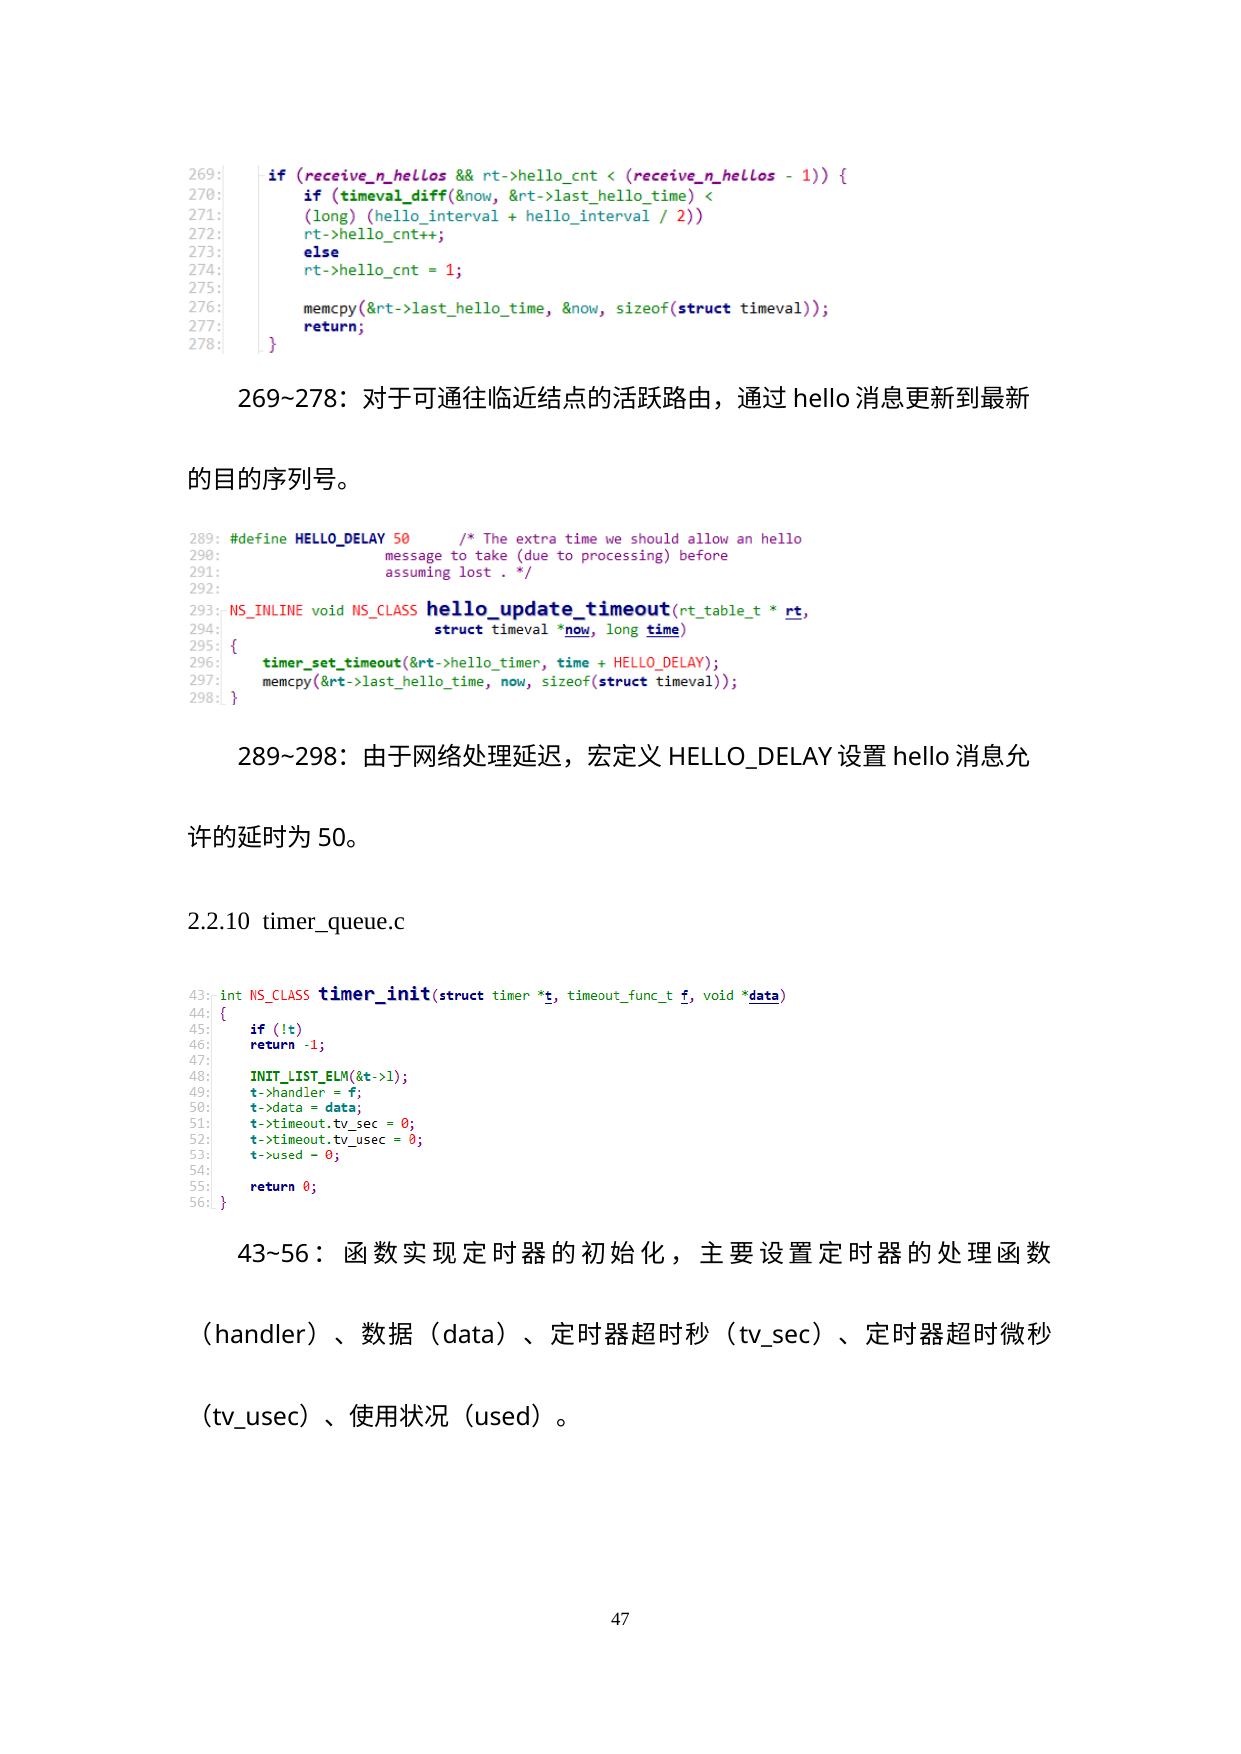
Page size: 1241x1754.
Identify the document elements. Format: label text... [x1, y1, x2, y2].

picture [187, 165, 901, 354]
subtitle 2.2.10 timer_queue.c [187, 904, 1053, 937]
picture [187, 529, 813, 705]
text 289~298：由于网络处理延迟，宏定义HELLO_DELAY设置hello消息允许的延时为50。 [187, 722, 1053, 868]
picture [187, 985, 788, 1211]
text 269~278：对于可通往临近结点的活跃路由，通过hello消息更新到最新的目的序列号。 [187, 364, 1053, 510]
text 43~56：函数实现定时器的初始化，主要设置定时器的处理函数（handler）、数据（data）、定时器超时秒（tv_sec）、定时器超时微秒（tv_usec）、使用状况（used）。 [187, 1219, 1053, 1447]
